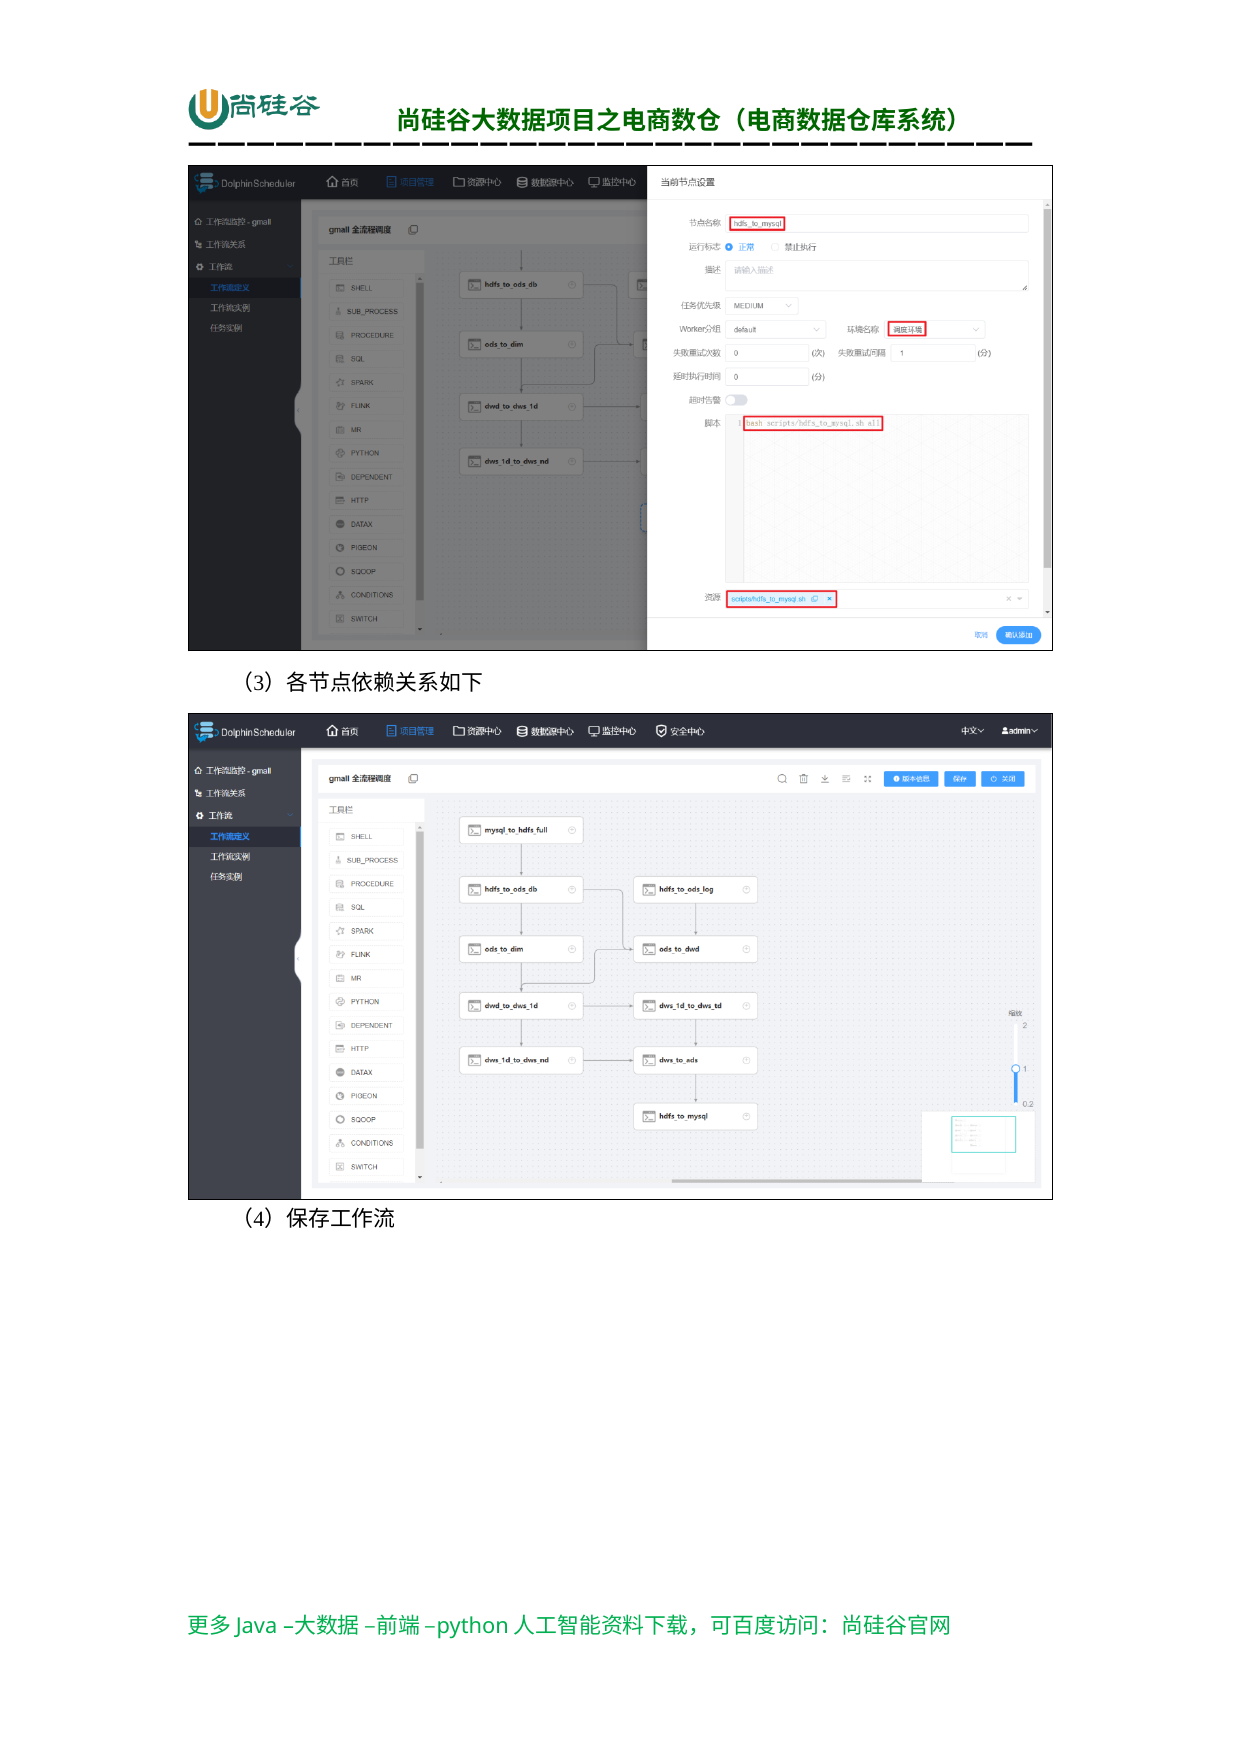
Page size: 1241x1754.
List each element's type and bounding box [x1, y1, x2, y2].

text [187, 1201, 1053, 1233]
picture [189, 714, 1052, 1199]
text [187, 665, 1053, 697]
picture [187, 88, 320, 130]
picture [189, 166, 1052, 650]
